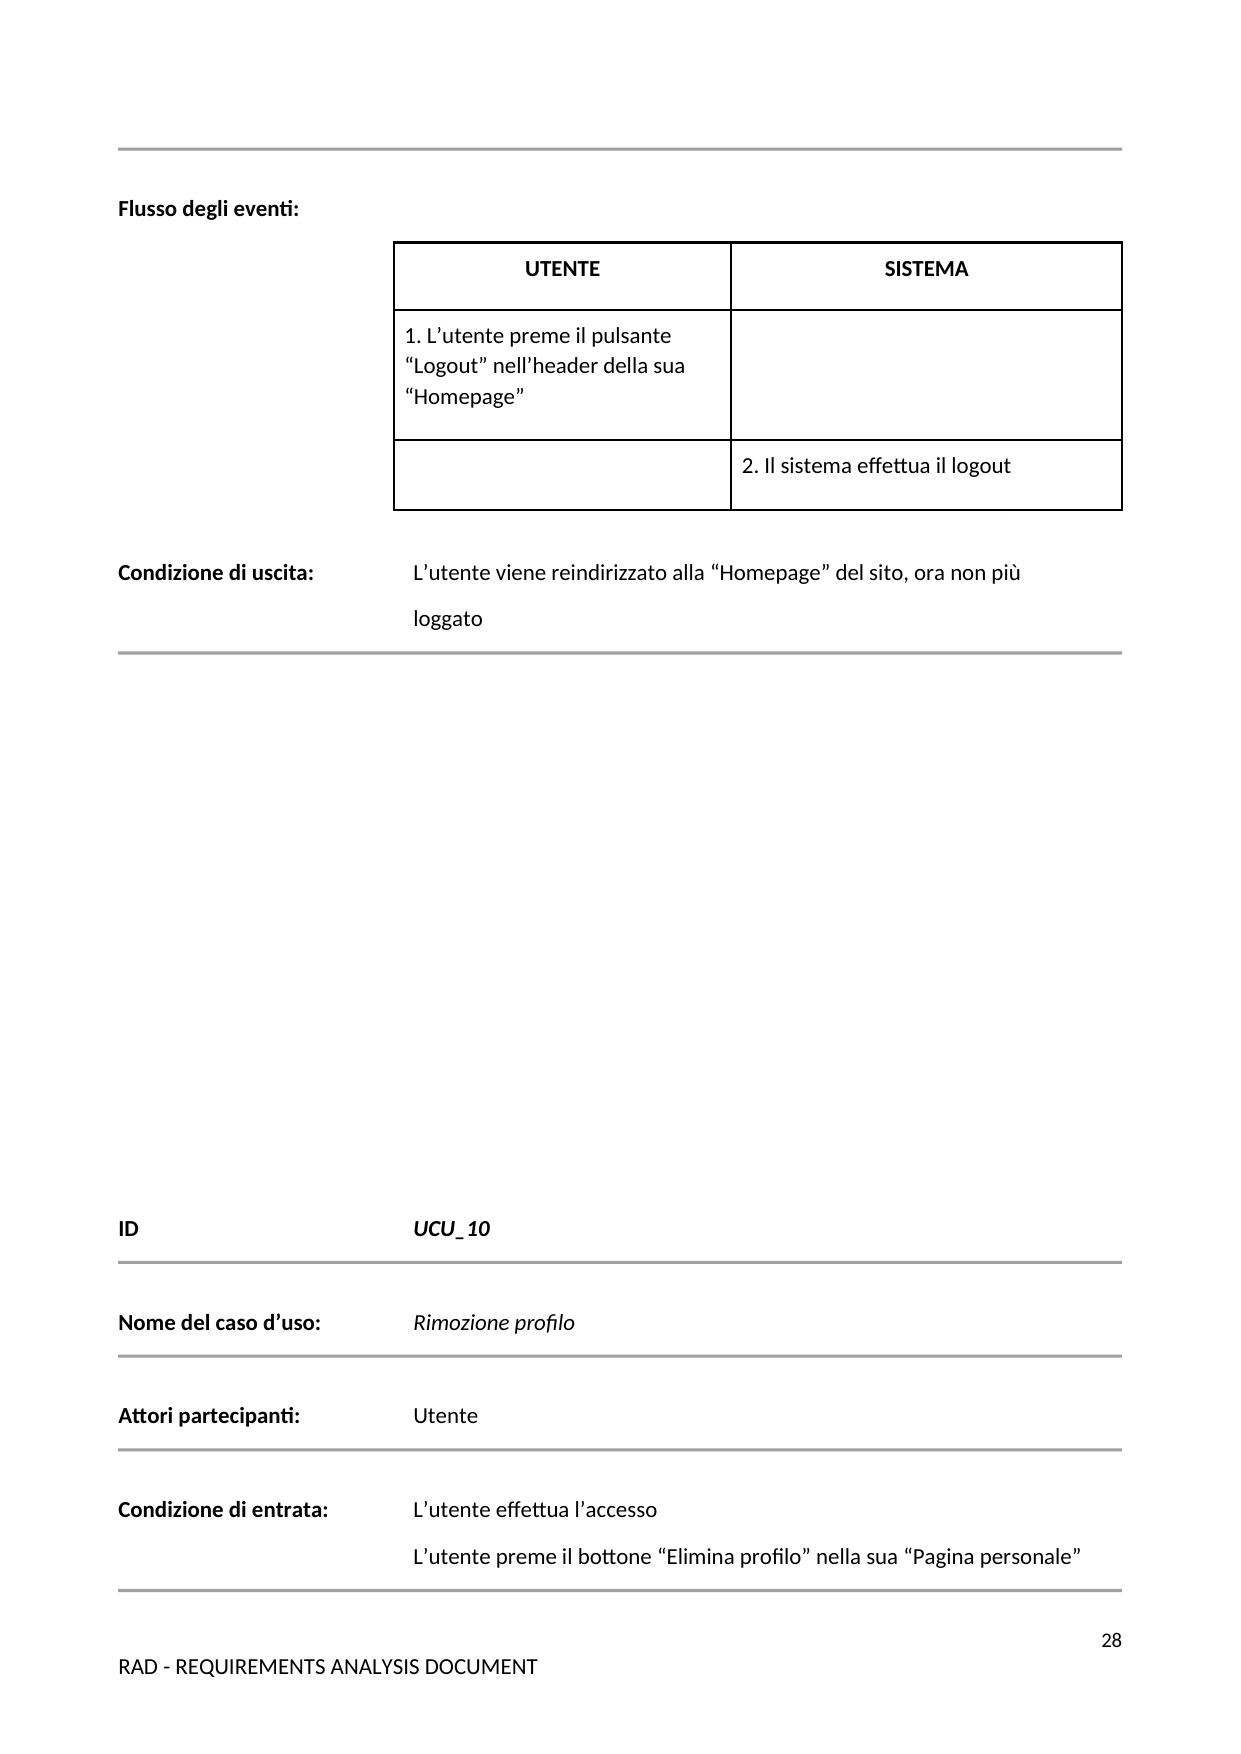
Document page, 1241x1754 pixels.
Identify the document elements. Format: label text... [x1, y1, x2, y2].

text loggato [118, 604, 1122, 633]
text Attori partecipanti: Utente [118, 1401, 1122, 1429]
table_cell 1. L’utente preme il pulsante “Logout” nell’header della sua “Homepage” [395, 311, 730, 439]
text L’utente preme il bottone “Elimina profilo” nella sua “Pagina personale” [339, 1542, 1122, 1570]
text ID UCU_10 [118, 1214, 1122, 1242]
table_header UTENTE [395, 244, 730, 309]
text Condizione di uscita: L’utente viene reindirizzato alla “Homepage” del sito, ora non più [118, 558, 1122, 586]
text Nome del caso d’uso: Rimozione profilo [118, 1308, 1122, 1336]
text Condizione di entrata: L’utente effettua l’accesso [118, 1495, 1122, 1523]
table_header SISTEMA [732, 244, 1121, 309]
text Flusso degli eventi: [118, 194, 1122, 222]
table_cell 2. Il sistema effettua il logout [732, 441, 1121, 509]
table_cell [732, 311, 1121, 439]
table_cell [395, 441, 730, 509]
